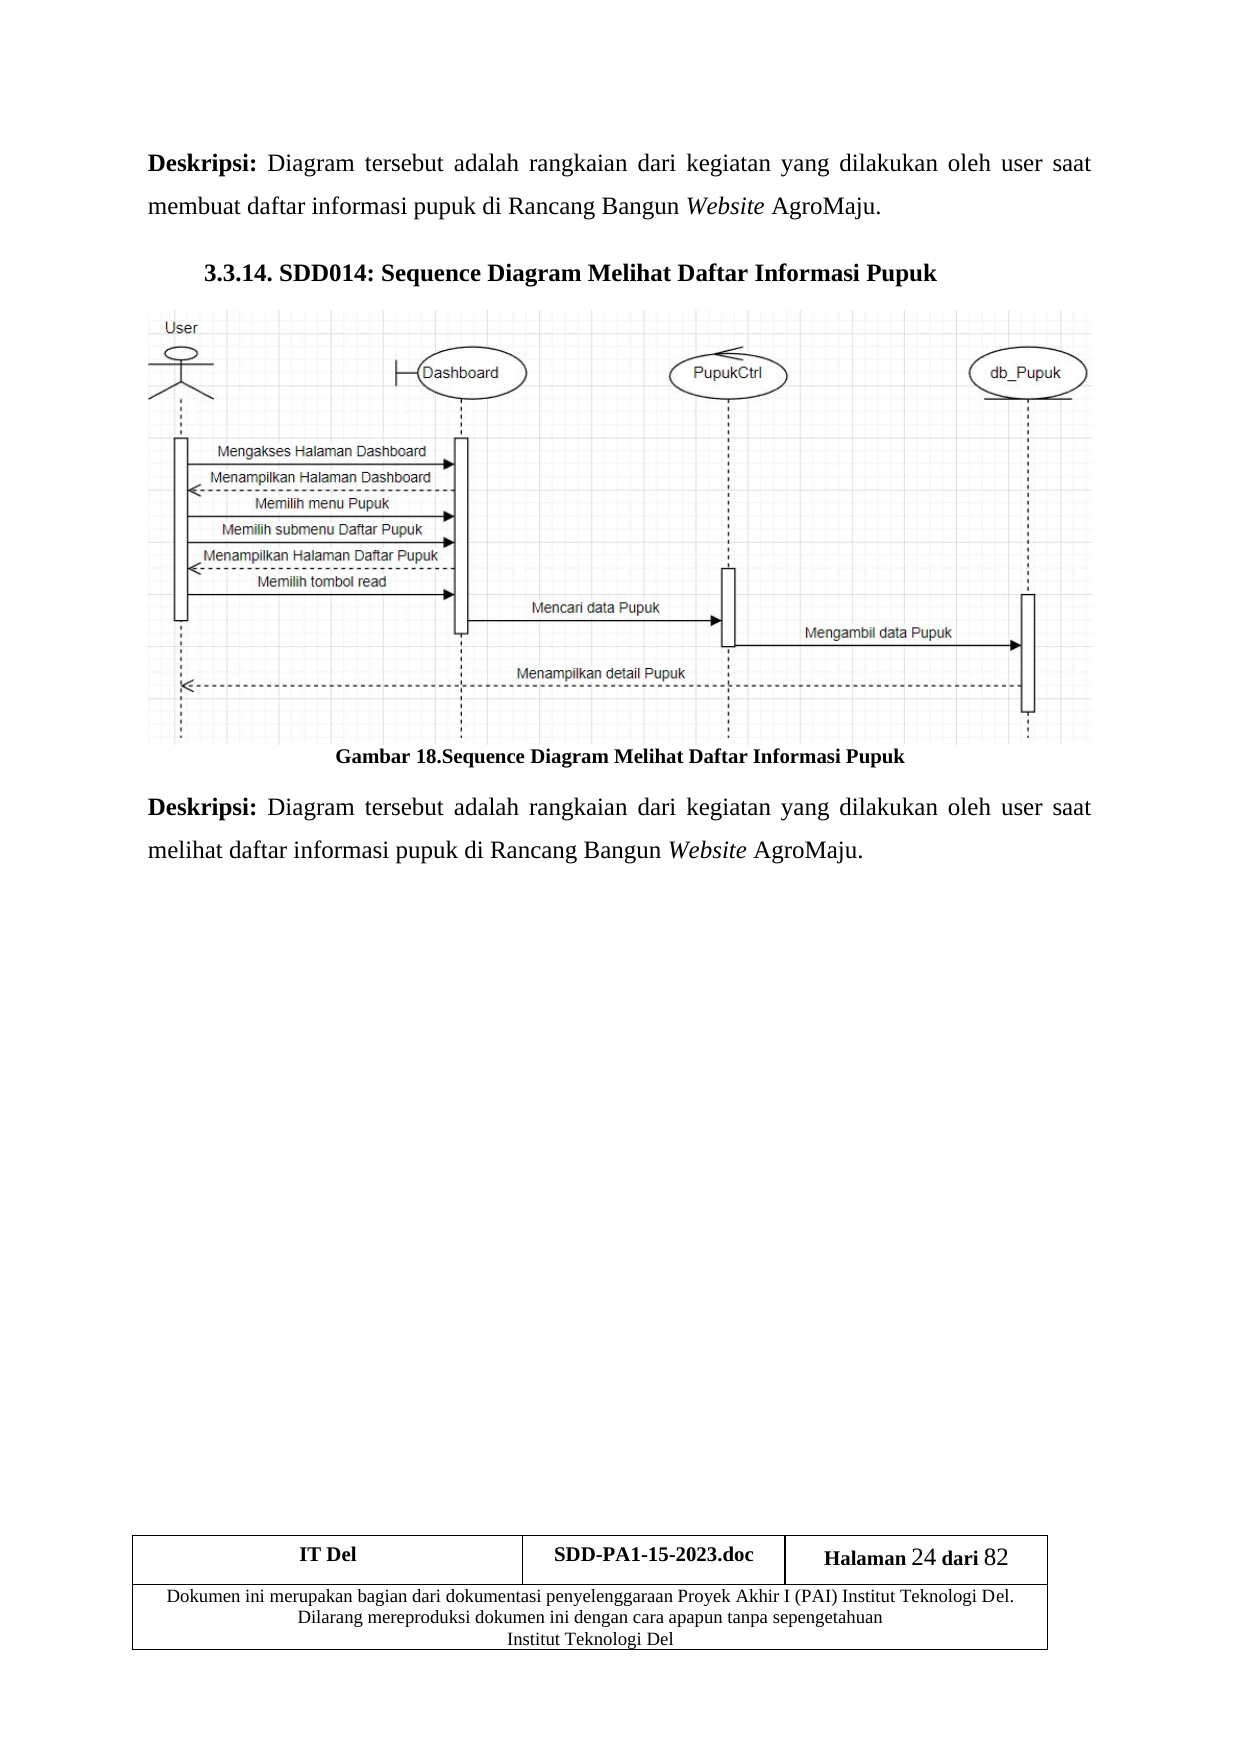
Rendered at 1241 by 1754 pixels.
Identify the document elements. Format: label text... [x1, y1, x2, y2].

text Deskripsi: Diagram tersebut adalah rangkaian dari kegiatan yang dilakukan oleh user saat membuat daftar informasi pupuk di Rancang Bangun Website AgroMaju. [148, 148, 1092, 219]
picture [147, 310, 1093, 745]
text 3.3.14. SDD014: Sequence Diagram Melihat Daftar Informasi Pupuk [148, 258, 1092, 287]
text Gambar 18.Sequence Diagram Melihat Daftar Informasi Pupuk [148, 745, 1092, 768]
text Deskripsi: Diagram tersebut adalah rangkaian dari kegiatan yang dilakukan oleh user saat melihat daftar informasi pupuk di Rancang Bangun Website AgroMaju. [148, 792, 1092, 864]
